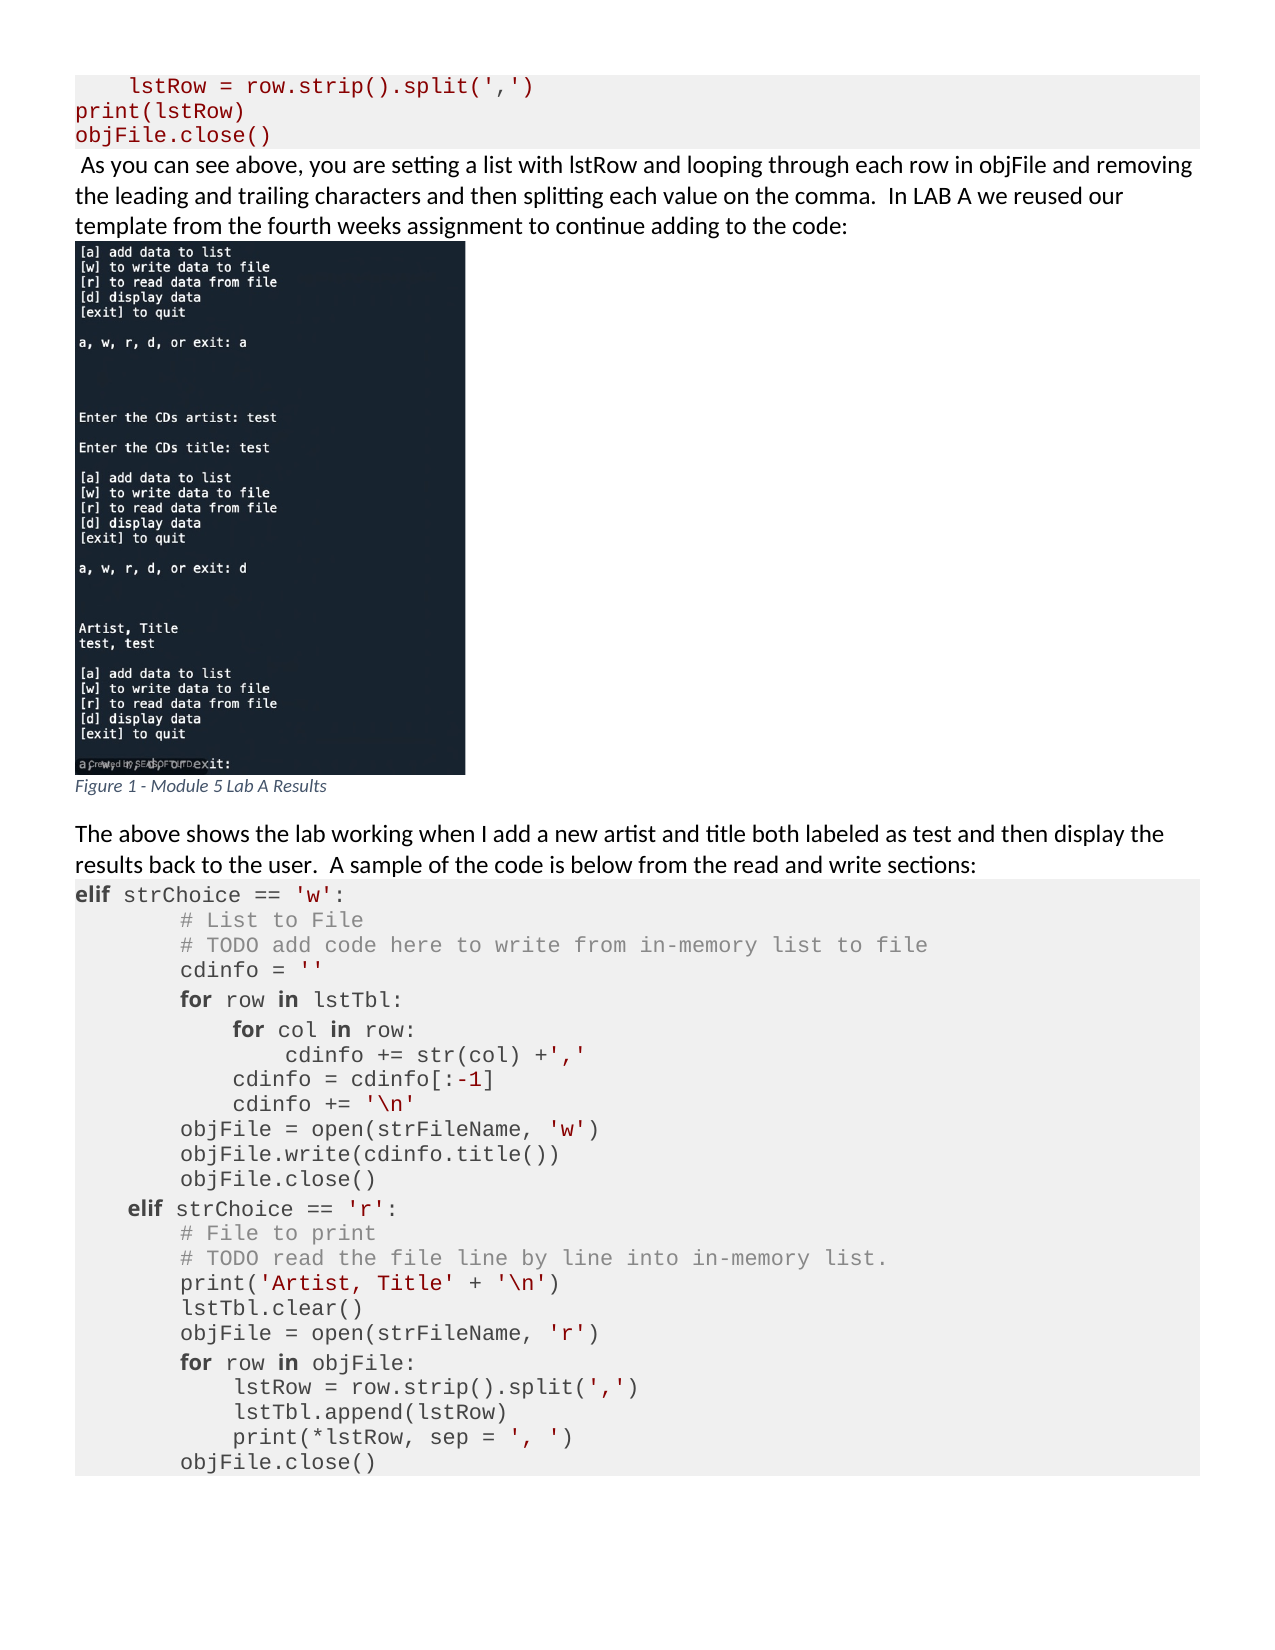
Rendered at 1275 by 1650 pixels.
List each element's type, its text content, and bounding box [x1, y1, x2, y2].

text As you can see above, you are setting a list with lstRow and looping through each row in objFile and removing the leading and trailing characters and then splitting each value on the comma. In LAB A we reused our template from the fourth weeks assignment to continue adding to the code: [75, 149, 1200, 241]
text objFile = open(strFileName, 'r') [75, 1322, 1200, 1347]
text The above shows the lab working when I add a new artist and title both labeled as test and then display the results back to the user. A sample of the code is below from the read and write sections: [75, 818, 1200, 879]
text cdinfo += str(col) +',' [75, 1044, 1200, 1069]
text elif strChoice == 'r': [75, 1193, 1200, 1223]
text elif strChoice == 'w': [75, 879, 1200, 909]
text for row in lstTbl: [75, 984, 1200, 1014]
text lstTbl.append(lstRow) [75, 1401, 1200, 1426]
text # TODO read the file line by line into in-memory list. [75, 1247, 1200, 1272]
text objFile.write(cdinfo.title()) [75, 1143, 1200, 1168]
text # TODO add code here to write from in-memory list to file [75, 934, 1200, 959]
text cdinfo += '\n' [75, 1093, 1200, 1118]
text objFile = open(strFileName, 'w') [75, 1118, 1200, 1143]
text lstRow = row.strip().split(',') [75, 1377, 1200, 1401]
text print('Artist, Title' + '\n') [75, 1272, 1200, 1297]
text # List to File [75, 909, 1200, 934]
text cdinfo = cdinfo[:-1] [75, 1069, 1200, 1093]
text for row in objFile: [75, 1347, 1200, 1377]
text objFile.close() [75, 1168, 1200, 1193]
text # File to print [75, 1223, 1200, 1247]
text lstRow = row.strip().split(',') [75, 75, 1200, 100]
text print(*lstRow, sep = ', ') [75, 1426, 1200, 1451]
text print(lstRow) [75, 100, 1200, 124]
text for col in row: [75, 1014, 1200, 1044]
text lstTbl.clear() [75, 1297, 1200, 1322]
text objFile.close() [75, 1451, 1200, 1476]
text objFile.close() [75, 124, 1200, 149]
picture [75, 241, 466, 775]
text cdinfo = '' [75, 959, 1200, 984]
